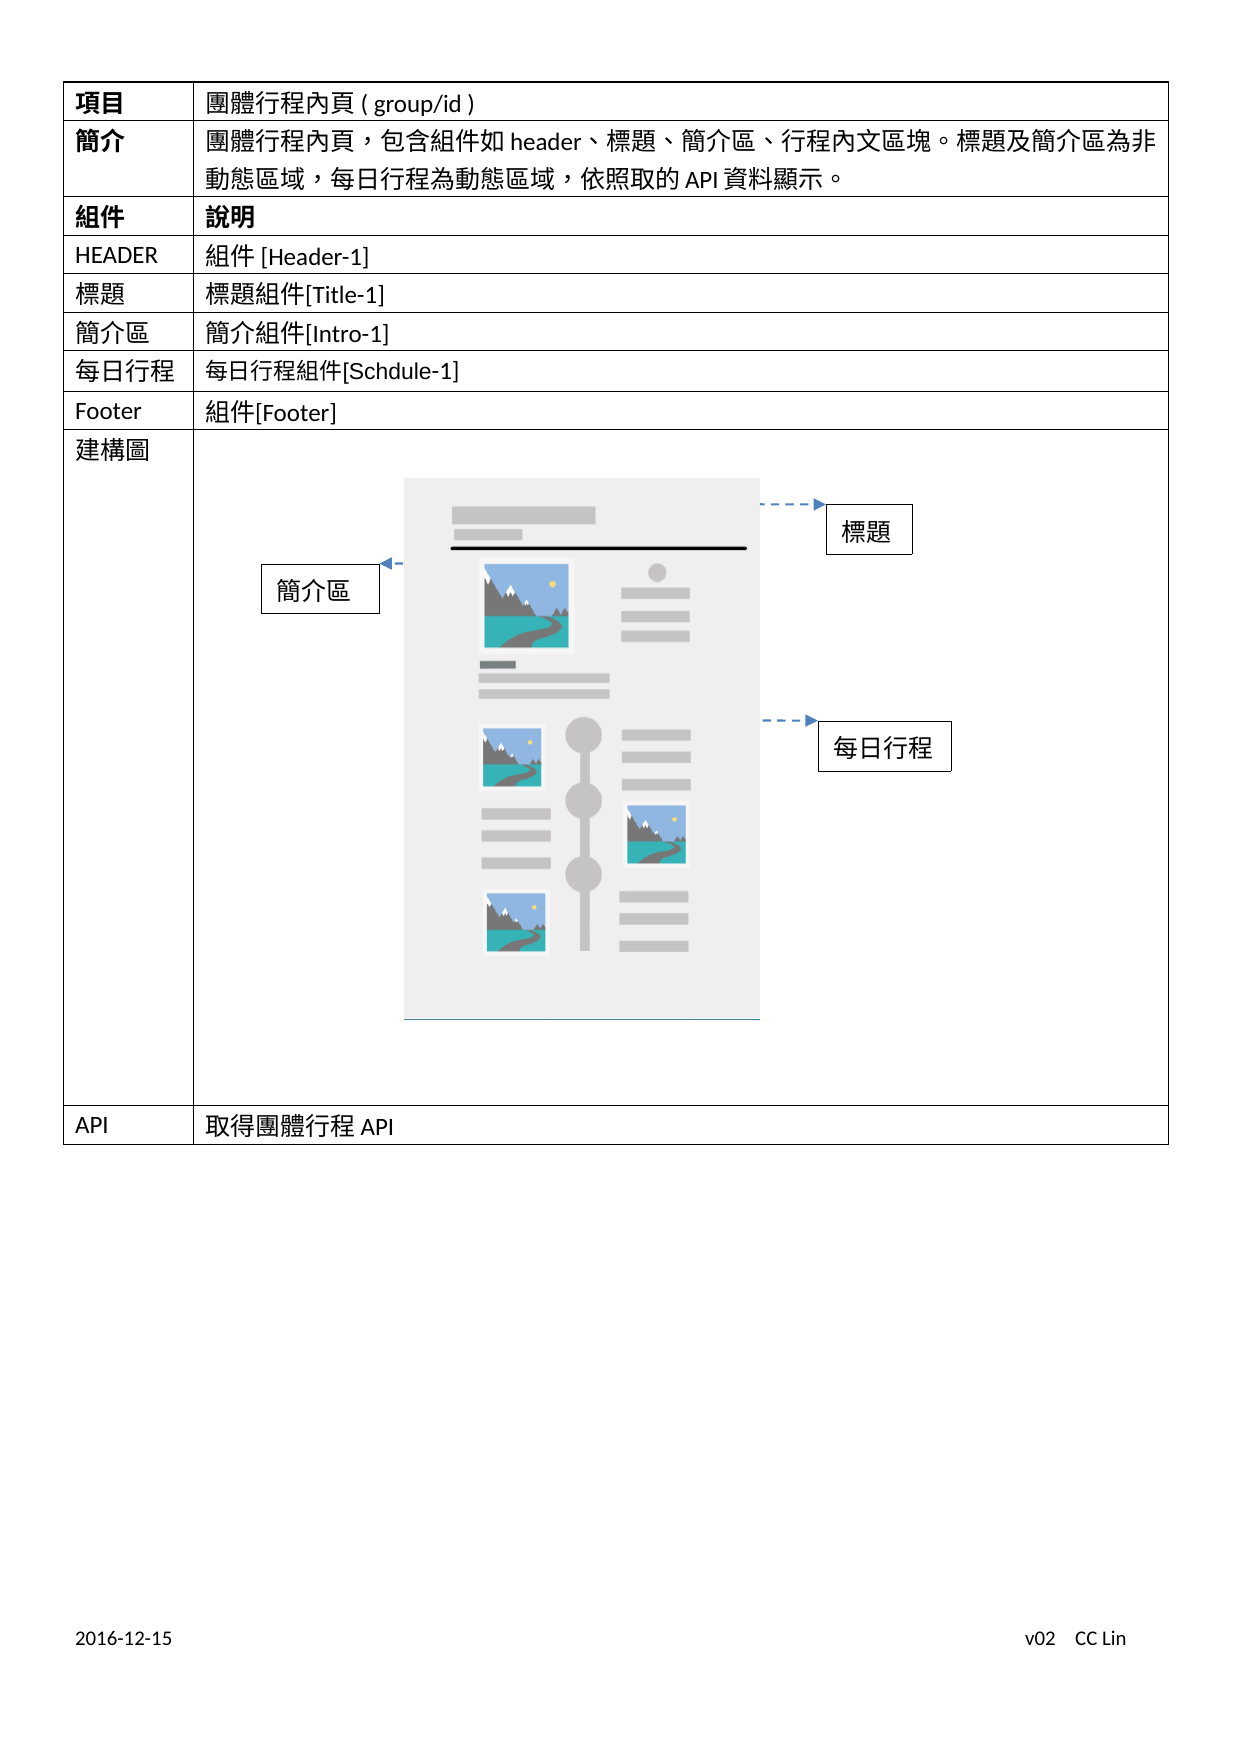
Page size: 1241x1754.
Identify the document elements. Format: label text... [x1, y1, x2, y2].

picture [404, 478, 760, 1020]
table_cell HEADER [64, 236, 193, 273]
table_cell 團體行程內頁，包含組件如header、標題、簡介區、行程內文區塊。標題及簡介區為非動態區域，每日行程為動態區域，依照取的API資料顯示。 [194, 121, 1168, 196]
table_cell 每日行程 [64, 351, 193, 391]
table_cell 簡介區 [64, 313, 193, 350]
table_cell API [64, 1106, 193, 1144]
table_cell 標題組件[Title-1] [194, 274, 1168, 312]
table_cell 取得團體行程 API [194, 1106, 1168, 1144]
table_cell 組件 [64, 197, 193, 234]
table_header 項目 [64, 83, 193, 120]
table_cell 標題 [64, 274, 193, 312]
table_cell [194, 430, 1168, 1105]
table_cell 建構圖 [64, 430, 193, 1105]
table_cell 說明 [194, 197, 1168, 234]
table_cell 簡介組件[Intro-1] [194, 313, 1168, 350]
table_cell 組件 [Header-1] [194, 236, 1168, 273]
table_cell 簡介 [64, 121, 193, 196]
table_cell 組件[Footer] [194, 392, 1168, 429]
table_cell 每日行程組件[Schdule-1] [194, 351, 1168, 391]
table_header 團體行程內頁 ( group/id ) [194, 83, 1168, 120]
table_cell Footer [64, 392, 193, 429]
